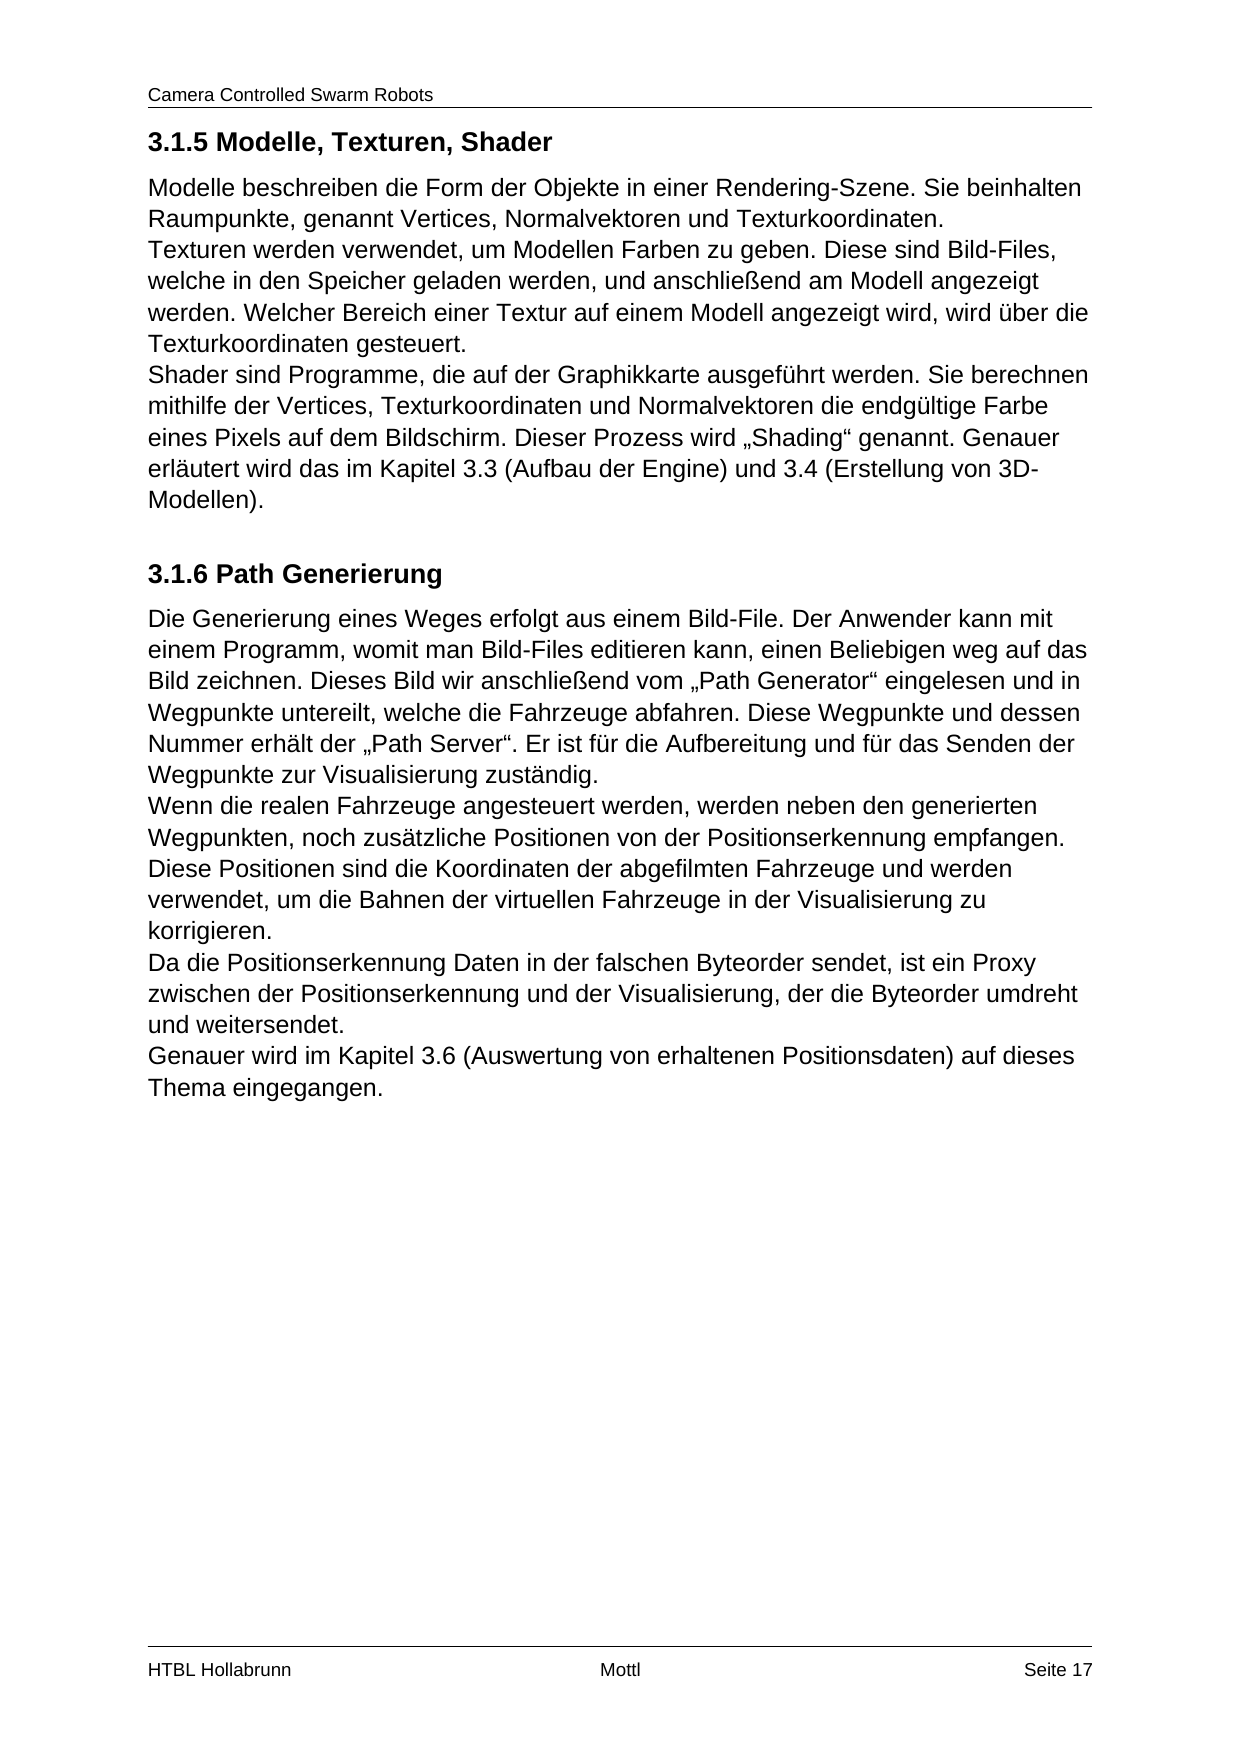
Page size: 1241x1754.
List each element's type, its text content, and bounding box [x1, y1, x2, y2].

text Genauer wird im Kapitel 3.6 (Auswertung von erhaltenen Positionsdaten) auf dieses Thema eingegangen. [148, 1039, 1092, 1101]
text Modelle beschreiben die Form der Objekte in einer Rendering-Szene. Sie beinhalten Raumpunkte, genannt Vertices, Normalvektoren und Texturkoordinaten. Texturen werden verwendet, um Modellen Farben zu geben. Diese sind Bild-Files, welche in den Speicher geladen werden, und anschließend am Modell angezeigt werden. Welcher Bereich einer Textur auf einem Modell angezeigt wird, wird über die Texturkoordinaten gesteuert. [148, 170, 1092, 358]
subtitle Path Generierung [148, 558, 1092, 589]
subtitle Modelle, Texturen, Shader [148, 126, 1092, 158]
text Shader sind Programme, die auf der Graphikkarte ausgeführt werden. Sie berechnen mithilfe der Vertices, Texturkoordinaten und Normalvektoren die endgültige Farbe eines Pixels auf dem Bildschirm. Dieser Prozess wird „Shading“ genannt. Genauer erläutert wird das im Kapitel 3.3 (Aufbau der Engine) und 3.4 (Erstellung von 3D-Modellen). [148, 358, 1092, 514]
text Die Generierung eines Weges erfolgt aus einem Bild-File. Der Anwender kann mit einem Programm, womit man Bild-Files editieren kann, einen Beliebigen weg auf das Bild zeichnen. Dieses Bild wir anschließend vom „Path Generator“ eingelesen und in Wegpunkte untereilt, welche die Fahrzeuge abfahren. Diese Wegpunkte und dessen Nummer erhält der „Path Server“. Er ist für die Aufbereitung und für das Senden der Wegpunkte zur Visualisierung zuständig. Wenn die realen Fahrzeuge angesteuert werden, werden neben den generierten Wegpunkten, noch zusätzliche Positionen von der Positionserkennung empfangen. Diese Positionen sind die Koordinaten der abgefilmten Fahrzeuge und werden verwendet, um die Bahnen der virtuellen Fahrzeuge in der Visualisierung zu korrigieren. [148, 601, 1092, 945]
text Da die Positionserkennung Daten in der falschen Byteorder sendet, ist ein Proxy zwischen der Positionserkennung und der Visualisierung, der die Byteorder umdreht und weitersendet. [148, 945, 1092, 1039]
